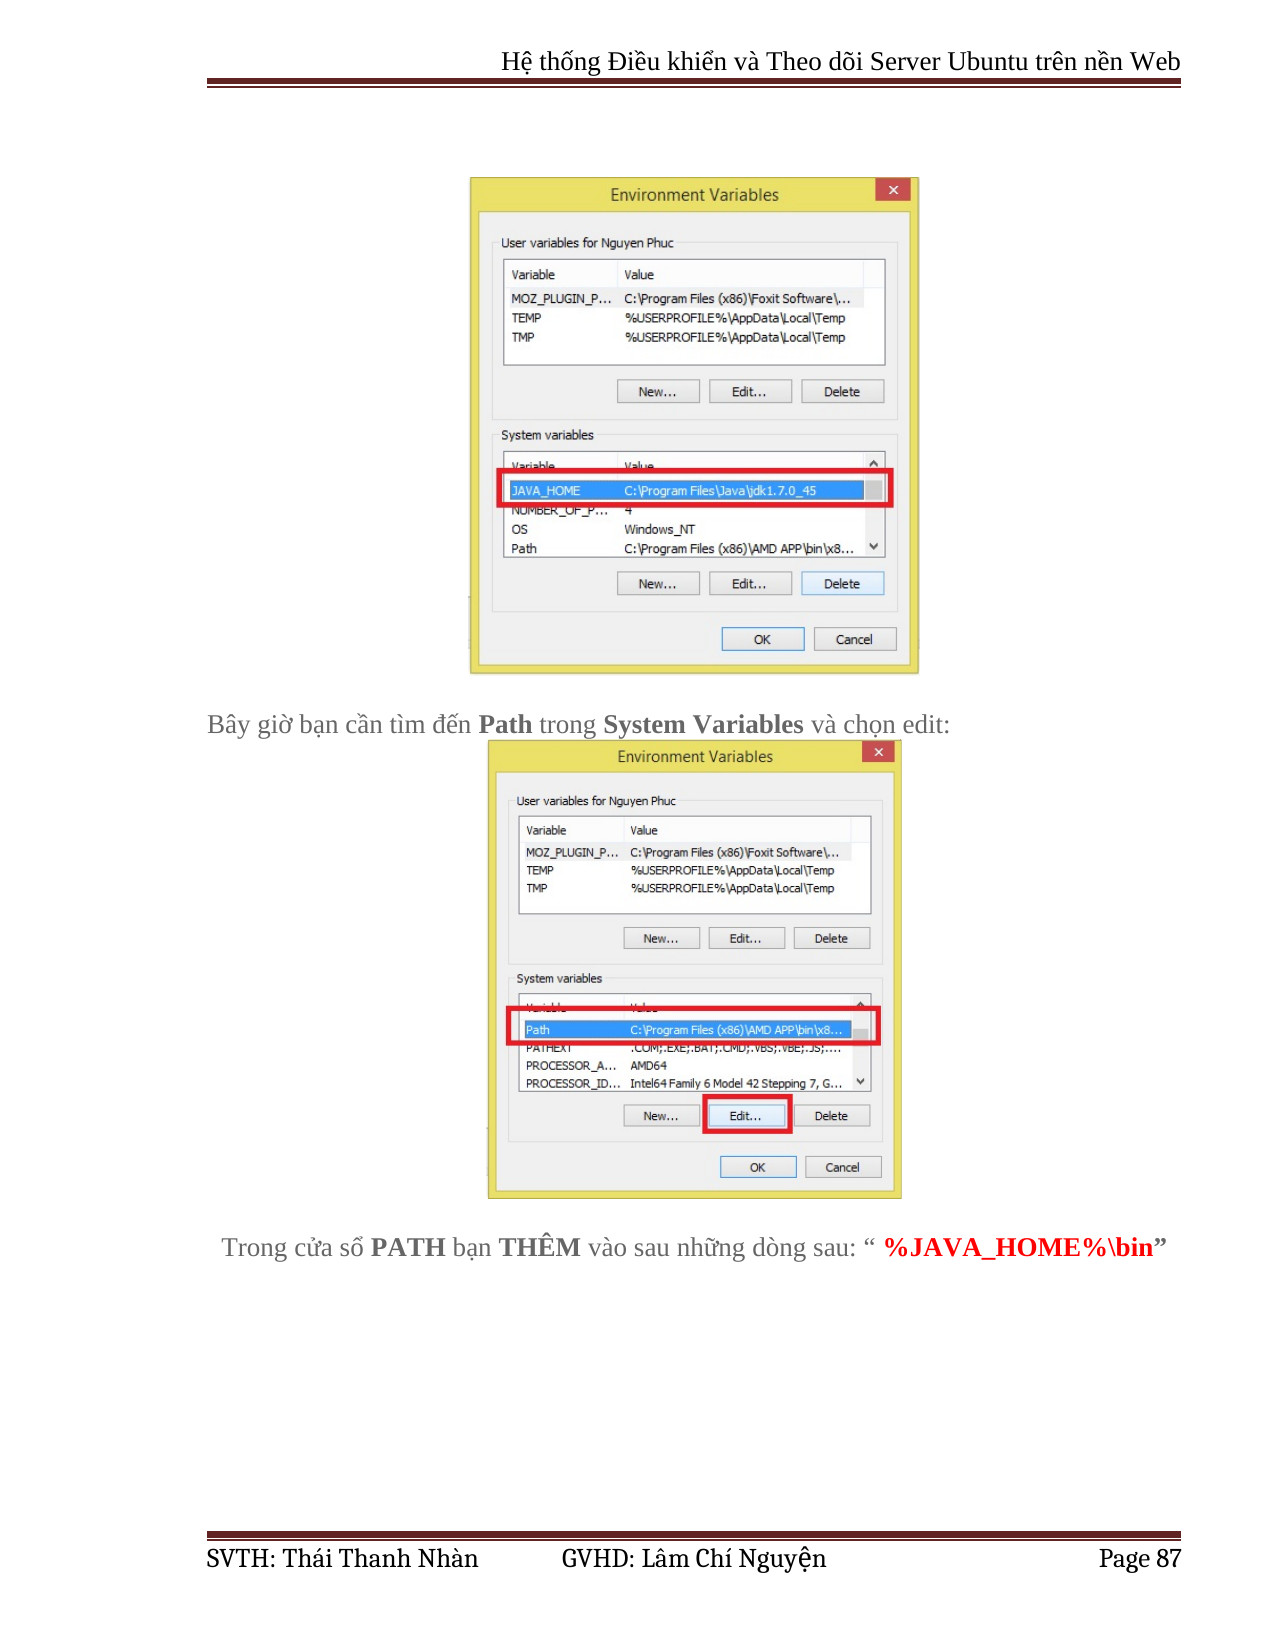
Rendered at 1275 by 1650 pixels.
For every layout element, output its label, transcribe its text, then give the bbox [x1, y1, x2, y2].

text Bây giờ bạn cần tìm đến Path trong System Variables và chọn edit: [207, 707, 1181, 739]
picture [468, 177, 920, 676]
picture [486, 739, 902, 1199]
text Trong cửa sổ PATH bạn THÊM vào sau những dòng sau: “ %JAVA_HOME%\bin” [207, 1231, 1181, 1262]
